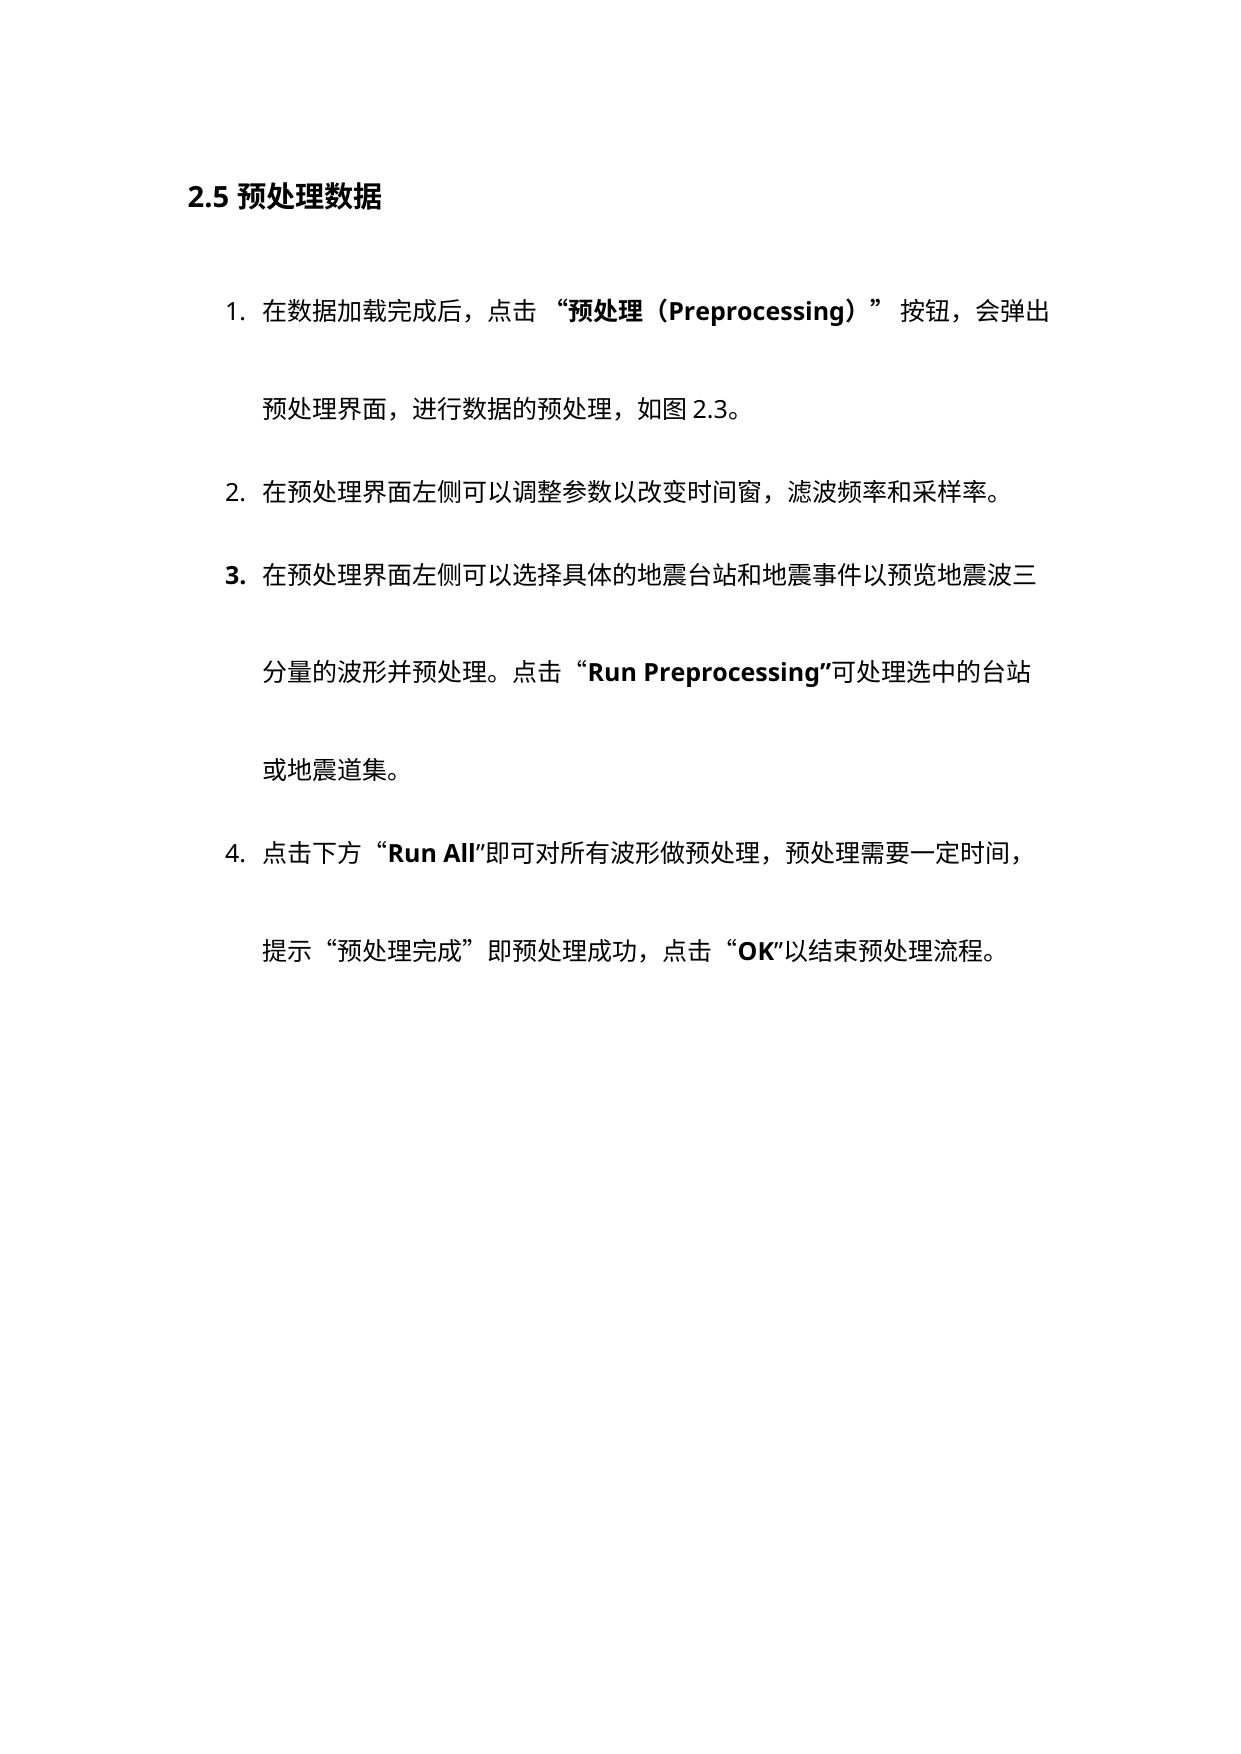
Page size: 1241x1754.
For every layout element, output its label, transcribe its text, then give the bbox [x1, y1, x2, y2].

list 在预处理界面左侧可以选择具体的地震台站和地震事件以预览地震波三分量的波形并预处理。点击“Run Preprocessing”可处理选中的台站或地震道集。 [225, 541, 1053, 801]
list 在预处理界面左侧可以调整参数以改变时间窗，滤波频率和采样率。 [225, 458, 1053, 523]
list 在数据加载完成后，点击 “预处理（Preprocessing）” 按钮，会弹出预处理界面，进行数据的预处理，如图2.3。 [225, 277, 1053, 440]
text 2.5 预处理数据 [187, 162, 1053, 227]
list 点击下方“Run All”即可对所有波形做预处理，预处理需要一定时间，提示“预处理完成”即预处理成功，点击“OK”以结束预处理流程。 [225, 819, 1053, 982]
